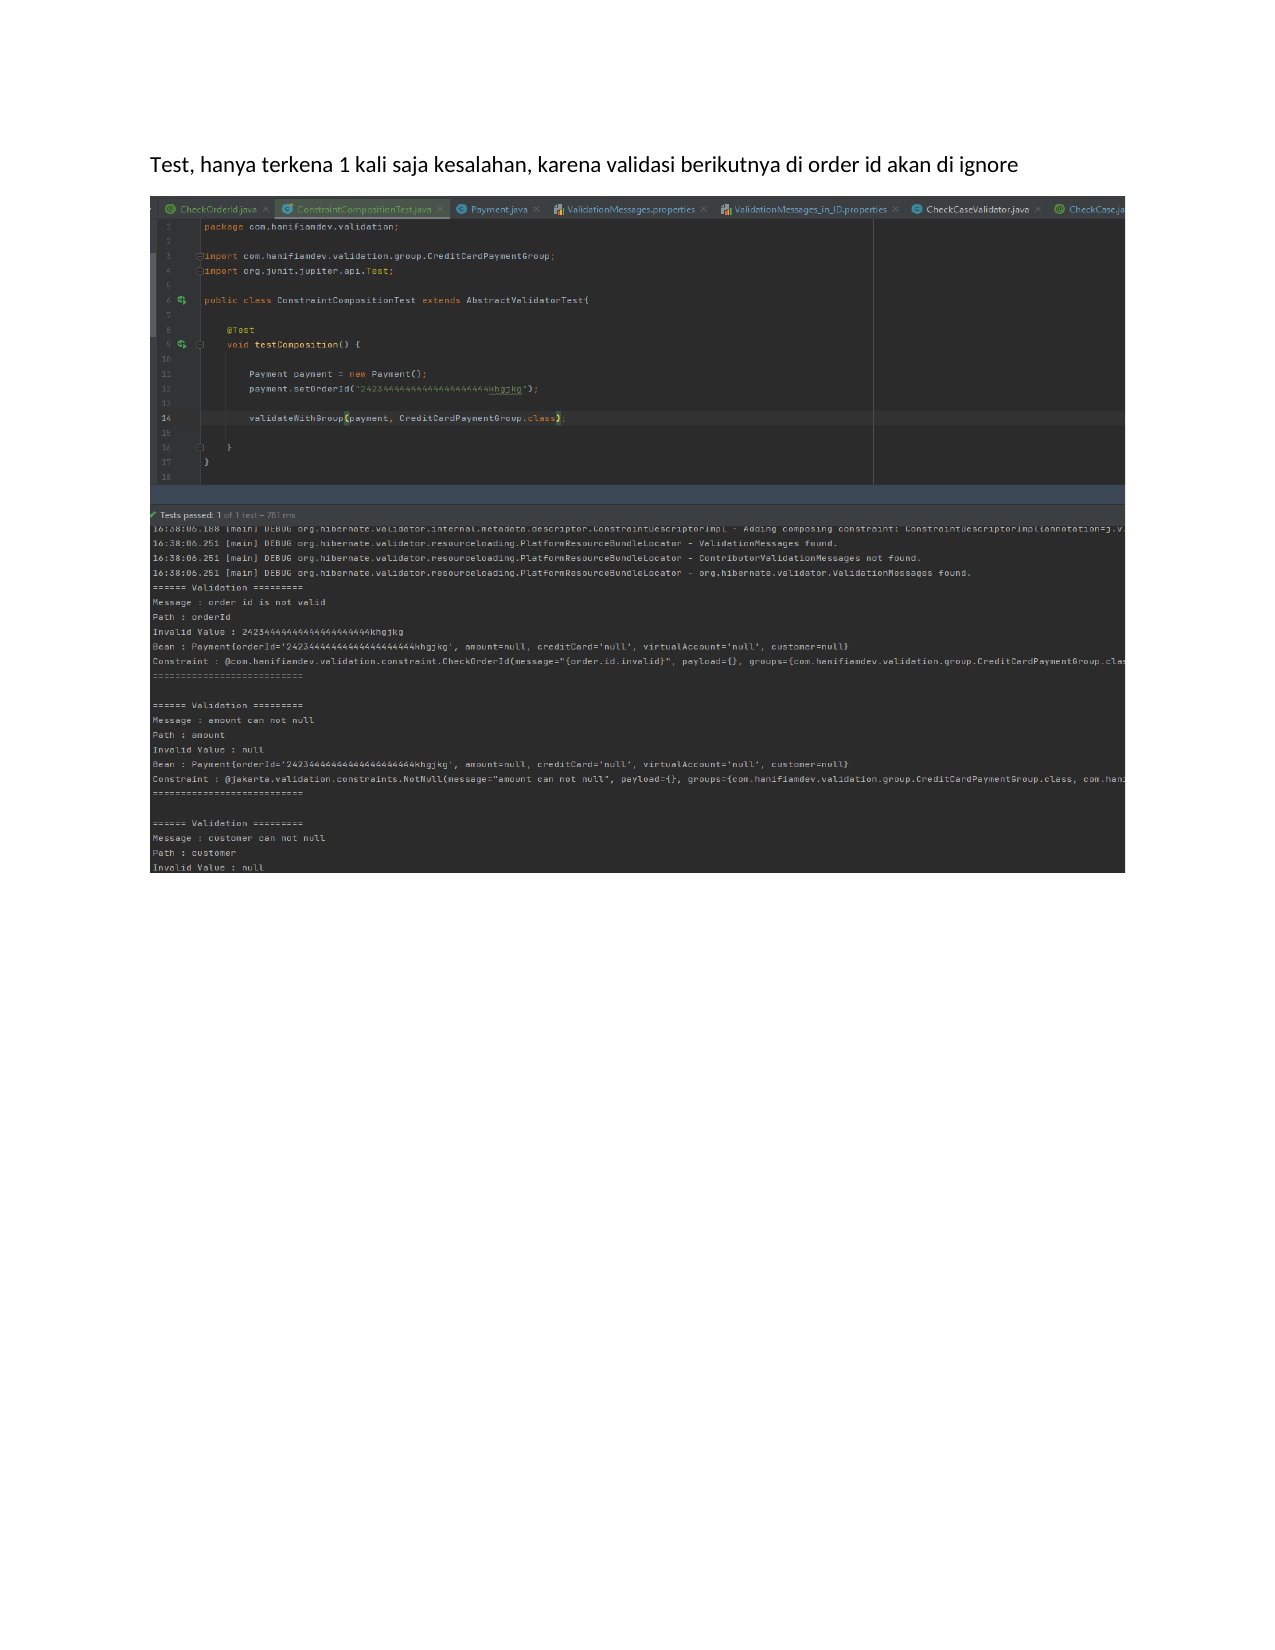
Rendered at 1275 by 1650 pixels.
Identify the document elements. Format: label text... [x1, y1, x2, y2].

text Test, hanya terkena 1 kali saja kesalahan, karena validasi berikutnya di order id akan di ignore [150, 150, 1125, 178]
picture [150, 196, 1125, 873]
